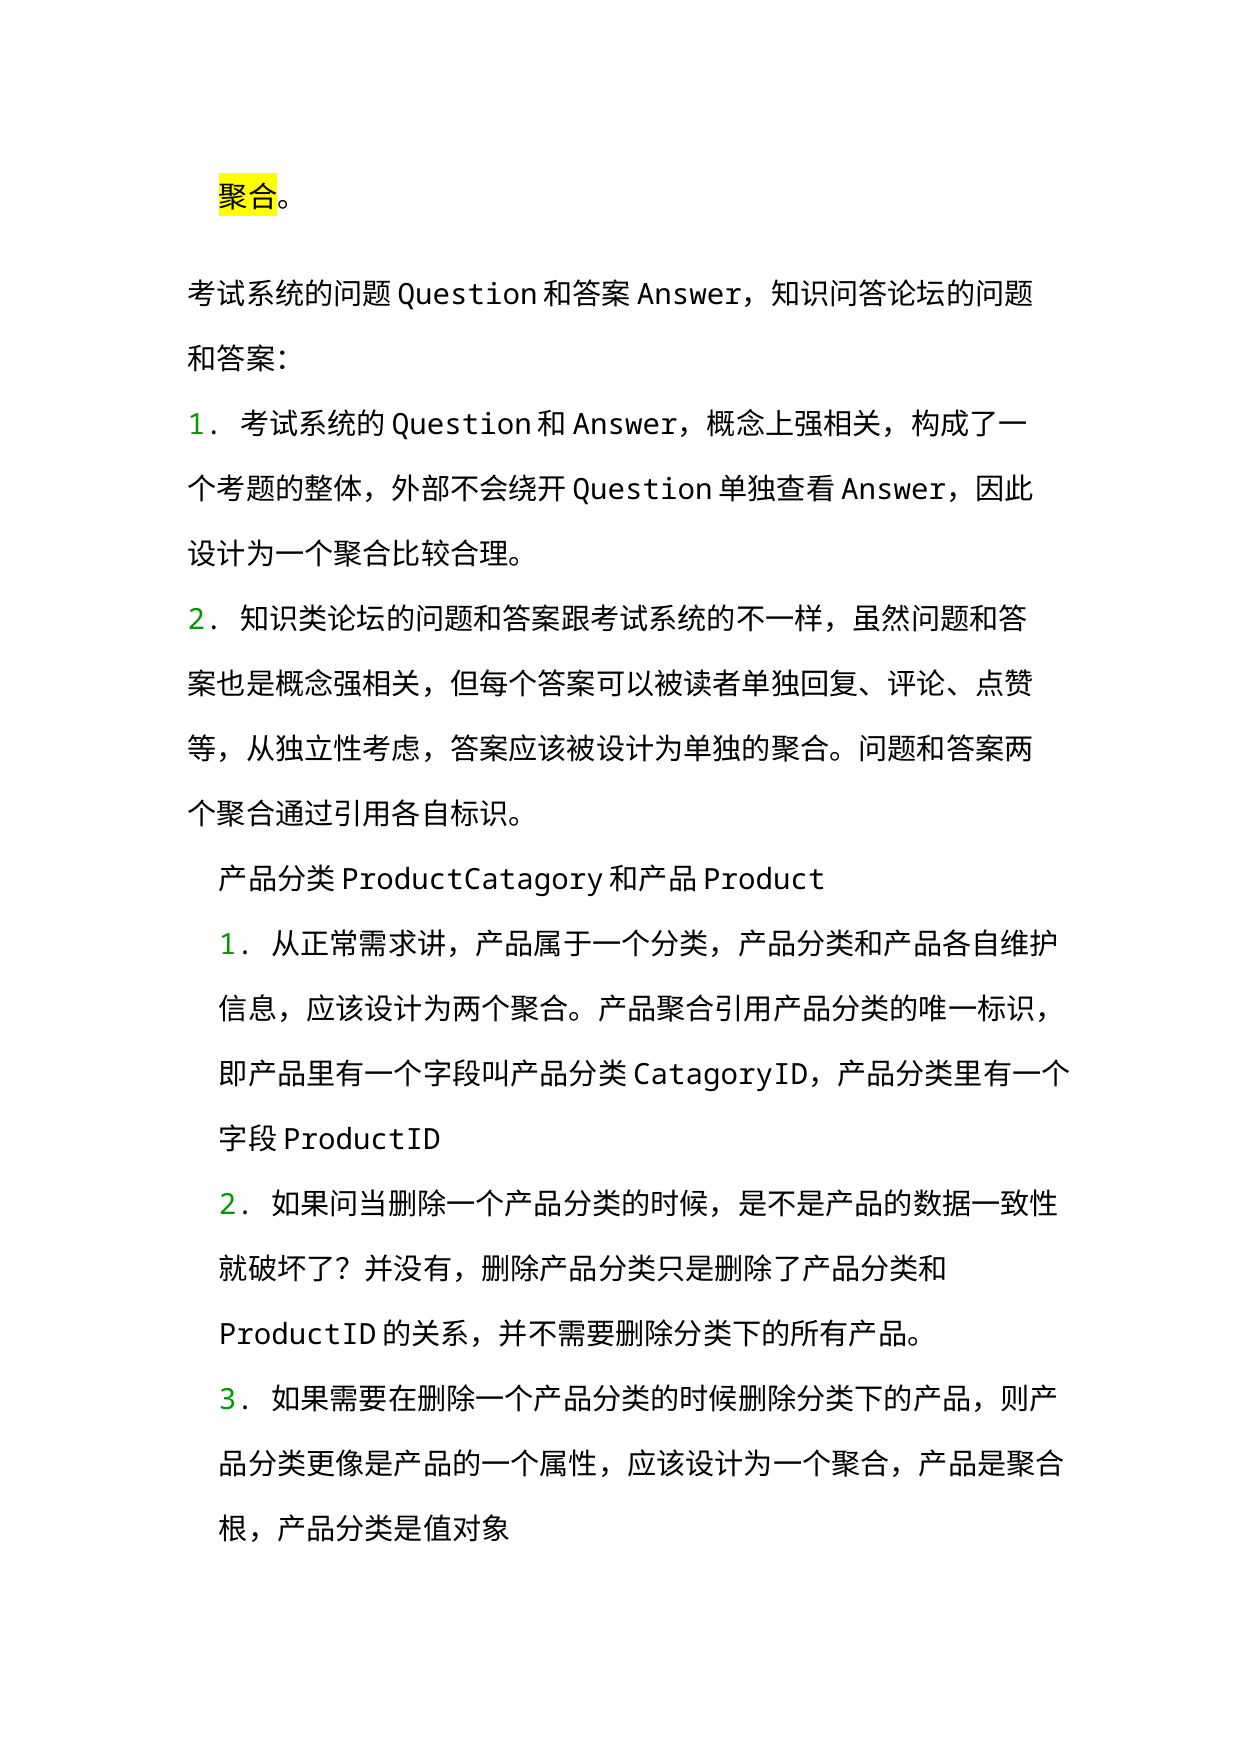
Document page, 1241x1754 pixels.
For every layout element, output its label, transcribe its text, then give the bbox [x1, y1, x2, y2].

text 考试系统的问题Question和答案Answer，知识问答论坛的问题和答案： [187, 259, 1053, 389]
text 2. 知识类论坛的问题和答案跟考试系统的不一样，虽然问题和答案也是概念强相关，但每个答案可以被读者单独回复、评论、点赞等，从独立性考虑，答案应该被设计为单独的聚合。问题和答案两个聚合通过引用各自标识。 [187, 584, 1053, 844]
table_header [188, 162, 1084, 227]
table_header 产品分类ProductCatagory和产品Product 1. 从正常需求讲，产品属于一个分类，产品分类和产品各自维护信息，应该设计为两个聚合。产品聚合引用产品分类的唯一标识，即产品里有一个字段叫产品分类CatagoryID，产品分类里有一个字段ProductID 2. 如果问当删除一个产品分类的时候，是不是产品的数据一致性就破坏了？并没有，删除产品分类只是删除了产品分类和ProductID的关系，并不需要删除分类下的所有产品。 3. 如果需要在删除一个产品分类的时候删除分类下的产品，则产品分类更像是产品的一个属性，应该设计为一个聚合，产品是聚合根，产品分类是值对象 [188, 845, 1084, 1559]
text 1. 考试系统的Question和Answer，概念上强相关，构成了一个考题的整体，外部不会绕开Question单独查看Answer，因此设计为一个聚合比较合理。 [187, 389, 1053, 584]
